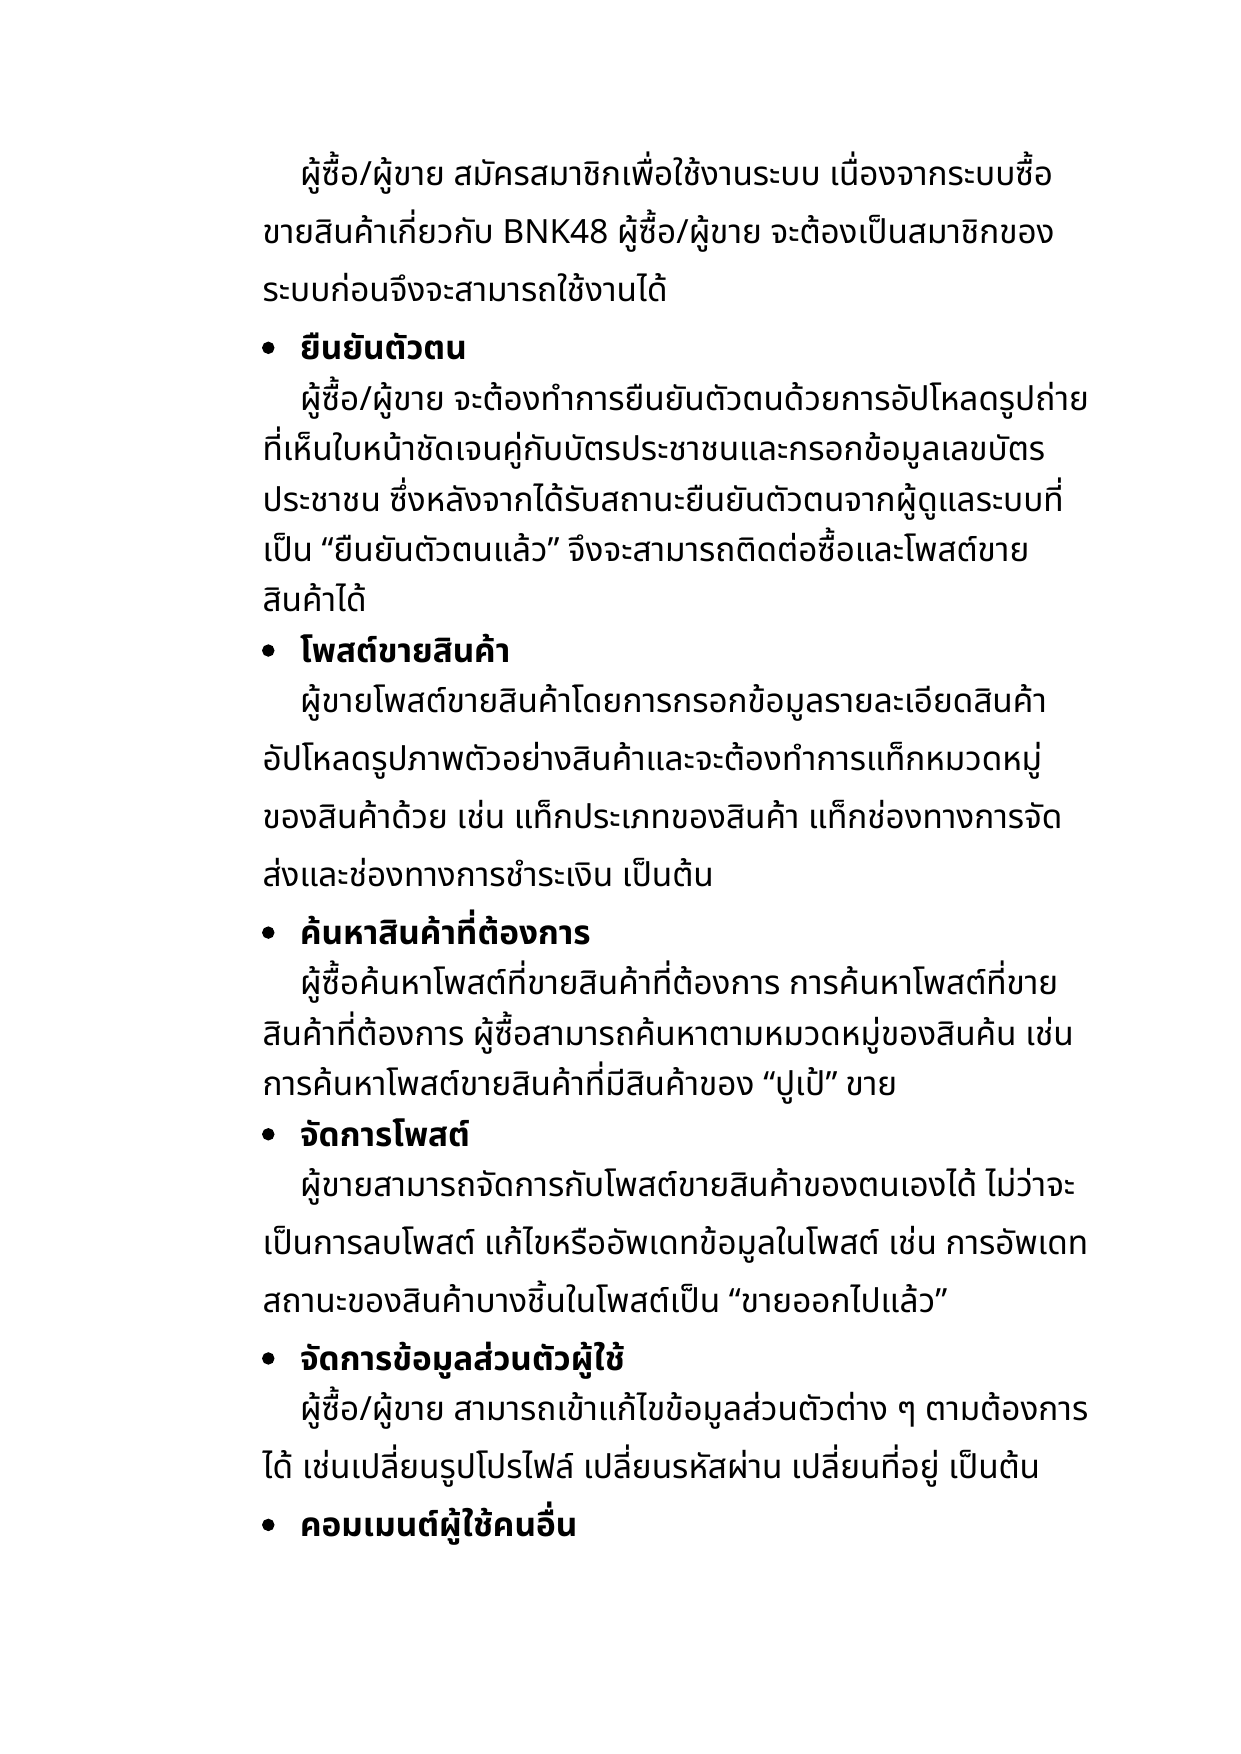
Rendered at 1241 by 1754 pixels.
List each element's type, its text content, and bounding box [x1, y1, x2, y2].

list ยืนยันตัวตน [262, 324, 1090, 374]
list จัดการข้อมูลส่วนตัวผู้ใช้ [262, 1335, 1090, 1385]
text ผู้ซื้อค้นหาโพสต์ที่ขายสินค้าที่ต้องการ การค้นหาโพสต์ที่ขายสินค้าที่ต้องการ ผู้ซื้อสามารถค้นหาตามหมวดหมู่ของสินค้น เช่น การค้นหาโพสต์ขายสินค้าที่มีสินค้าของ “ปูเป้” ขาย [262, 959, 1090, 1111]
text ผู้ซื้อ/ผู้ขาย สามารถเข้าแก้ไขข้อมูลส่วนตัวต่าง ๆ ตามต้องการได้ เช่นเปลี่ยนรูปโปรไฟล์ เปลี่ยนรหัสผ่าน เปลี่ยนที่อยู่ เป็นต้น [262, 1385, 1090, 1494]
list จัดการโพสต์ [262, 1111, 1090, 1161]
list โพสต์ขายสินค้า [262, 627, 1090, 677]
text ผู้ขายโพสต์ขายสินค้าโดยการกรอกข้อมูลรายละเอียดสินค้า อัปโหลดรูปภาพตัวอย่างสินค้าและจะต้องทำการแท็กหมวดหมู่ของสินค้าด้วย เช่น แท็กประเภทของสินค้า แท็กช่องทางการจัดส่งและช่องทางการชำระเงิน เป็นต้น [262, 677, 1090, 901]
text ผู้ซื้อ/ผู้ขาย จะต้องทำการยืนยันตัวตนด้วยการอัปโหลดรูปถ่ายที่เห็นใบหน้าชัดเจนคู่กับบัตรประชาชนและกรอกข้อมูลเลขบัตรประชาชน ซึ่งหลังจากได้รับสถานะยืนยันตัวตนจากผู้ดูแลระบบที่เป็น “ยืนยันตัวตนแล้ว” จึงจะสามารถติดต่อซื้อและโพสต์ขายสินค้าได้ [262, 374, 1090, 627]
text ผู้ซื้อ/ผู้ขาย สมัครสมาชิกเพื่อใช้งานระบบ เนื่องจากระบบซื้อขายสินค้าเกี่ยวกับ BNK48 ผู้ซื้อ/ผู้ขาย จะต้องเป็นสมาชิกของระบบก่อนจึงจะสามารถใช้งานได้ [262, 150, 1090, 317]
text ผู้ขายสามารถจัดการกับโพสต์ขายสินค้าของตนเองได้ ไม่ว่าจะเป็นการลบโพสต์ แก้ไขหรืออัพเดทข้อมูลในโพสต์ เช่น การอัพเดทสถานะของสินค้าบางชิ้นในโพสต์เป็น “ขายออกไปแล้ว” [262, 1161, 1090, 1327]
list คอมเมนต์ผู้ใช้คนอื่น [262, 1501, 1090, 1552]
list ค้นหาสินค้าที่ต้องการ [262, 909, 1090, 959]
